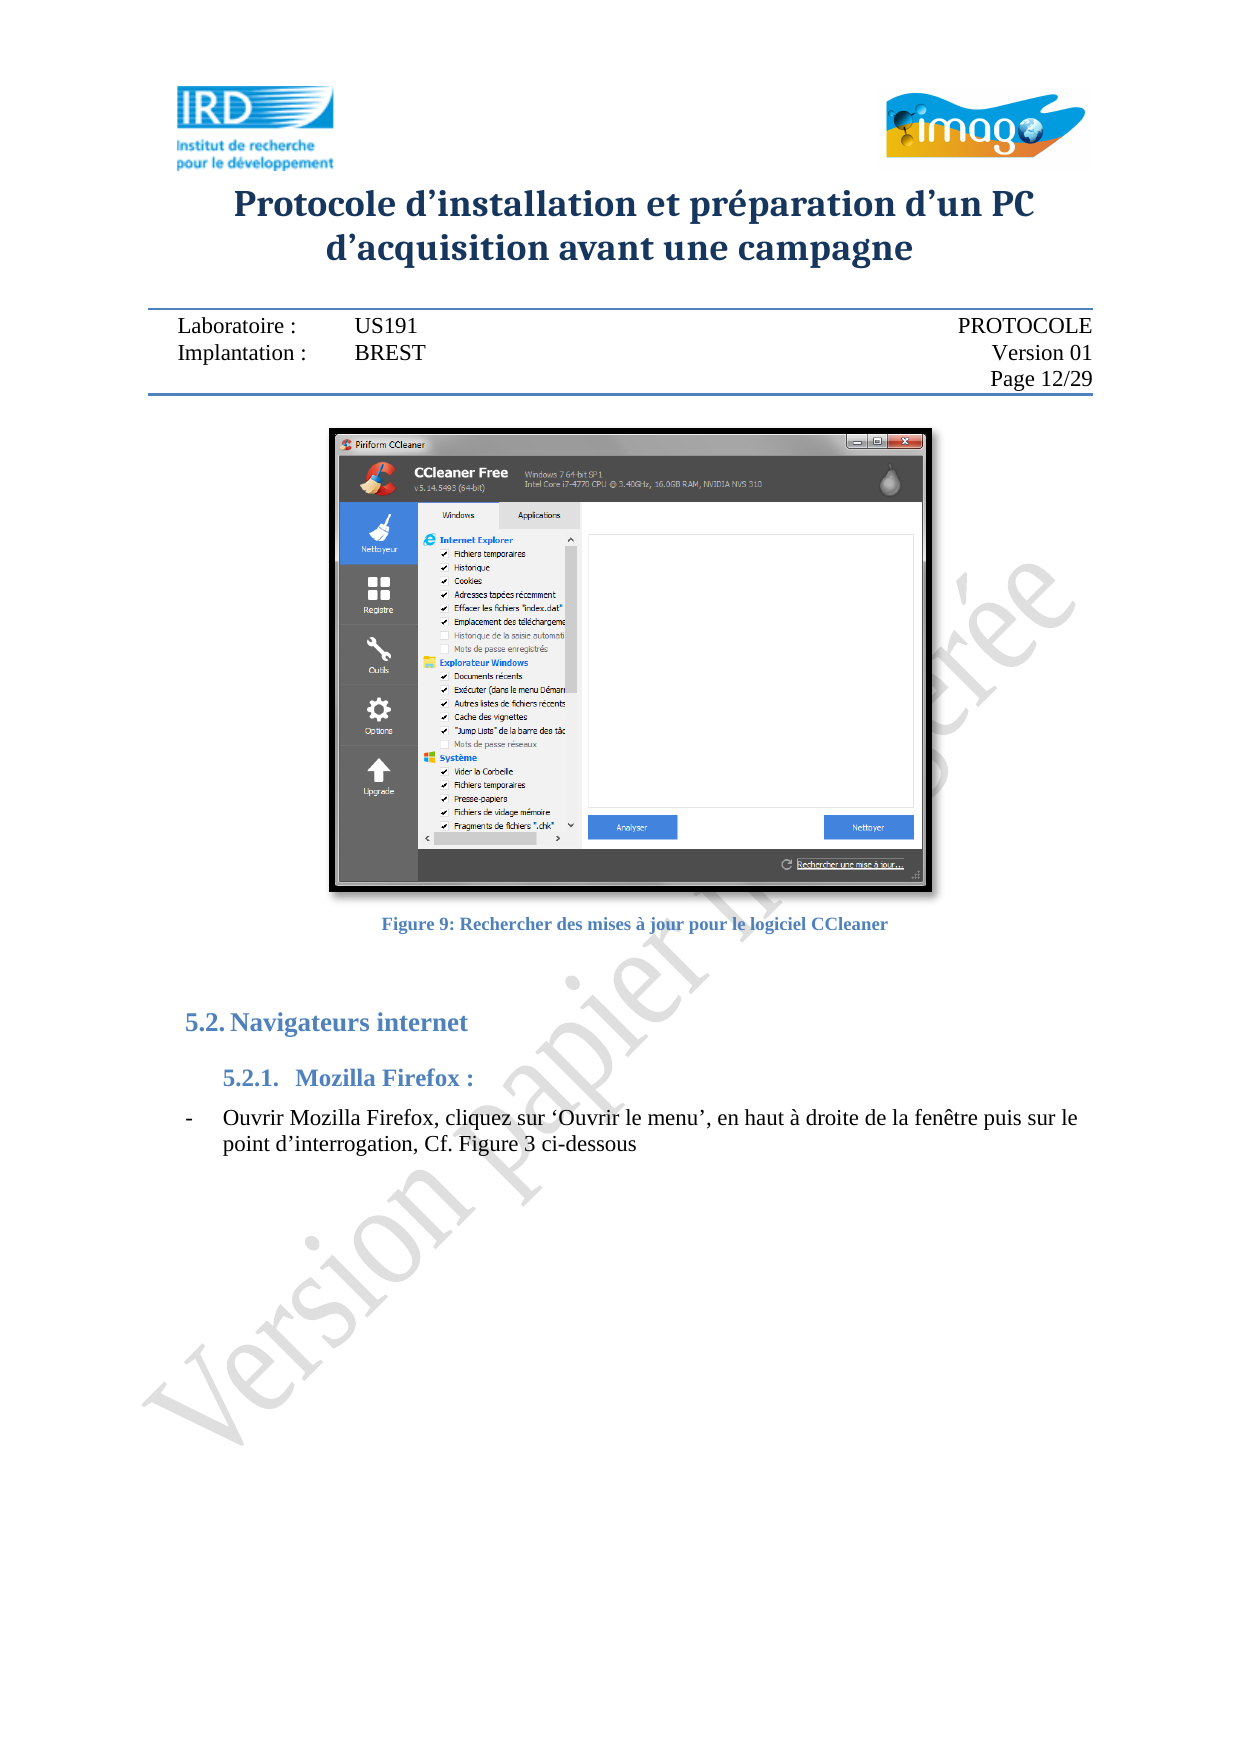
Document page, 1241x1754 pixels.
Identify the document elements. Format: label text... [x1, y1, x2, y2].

picture [177, 86, 334, 171]
subtitle Mozilla Firefox : [223, 1063, 1093, 1091]
picture [335, 434, 926, 886]
subtitle Navigateurs internet [185, 1006, 1093, 1038]
picture [877, 86, 1093, 171]
list Ouvrir Mozilla Firefox, cliquez sur ‘Ouvrir le menu’, en haut à droite de la fenêtre puis sur le point d’interrogation, Cf. Figure 3 ci-dessous [185, 1104, 1093, 1157]
